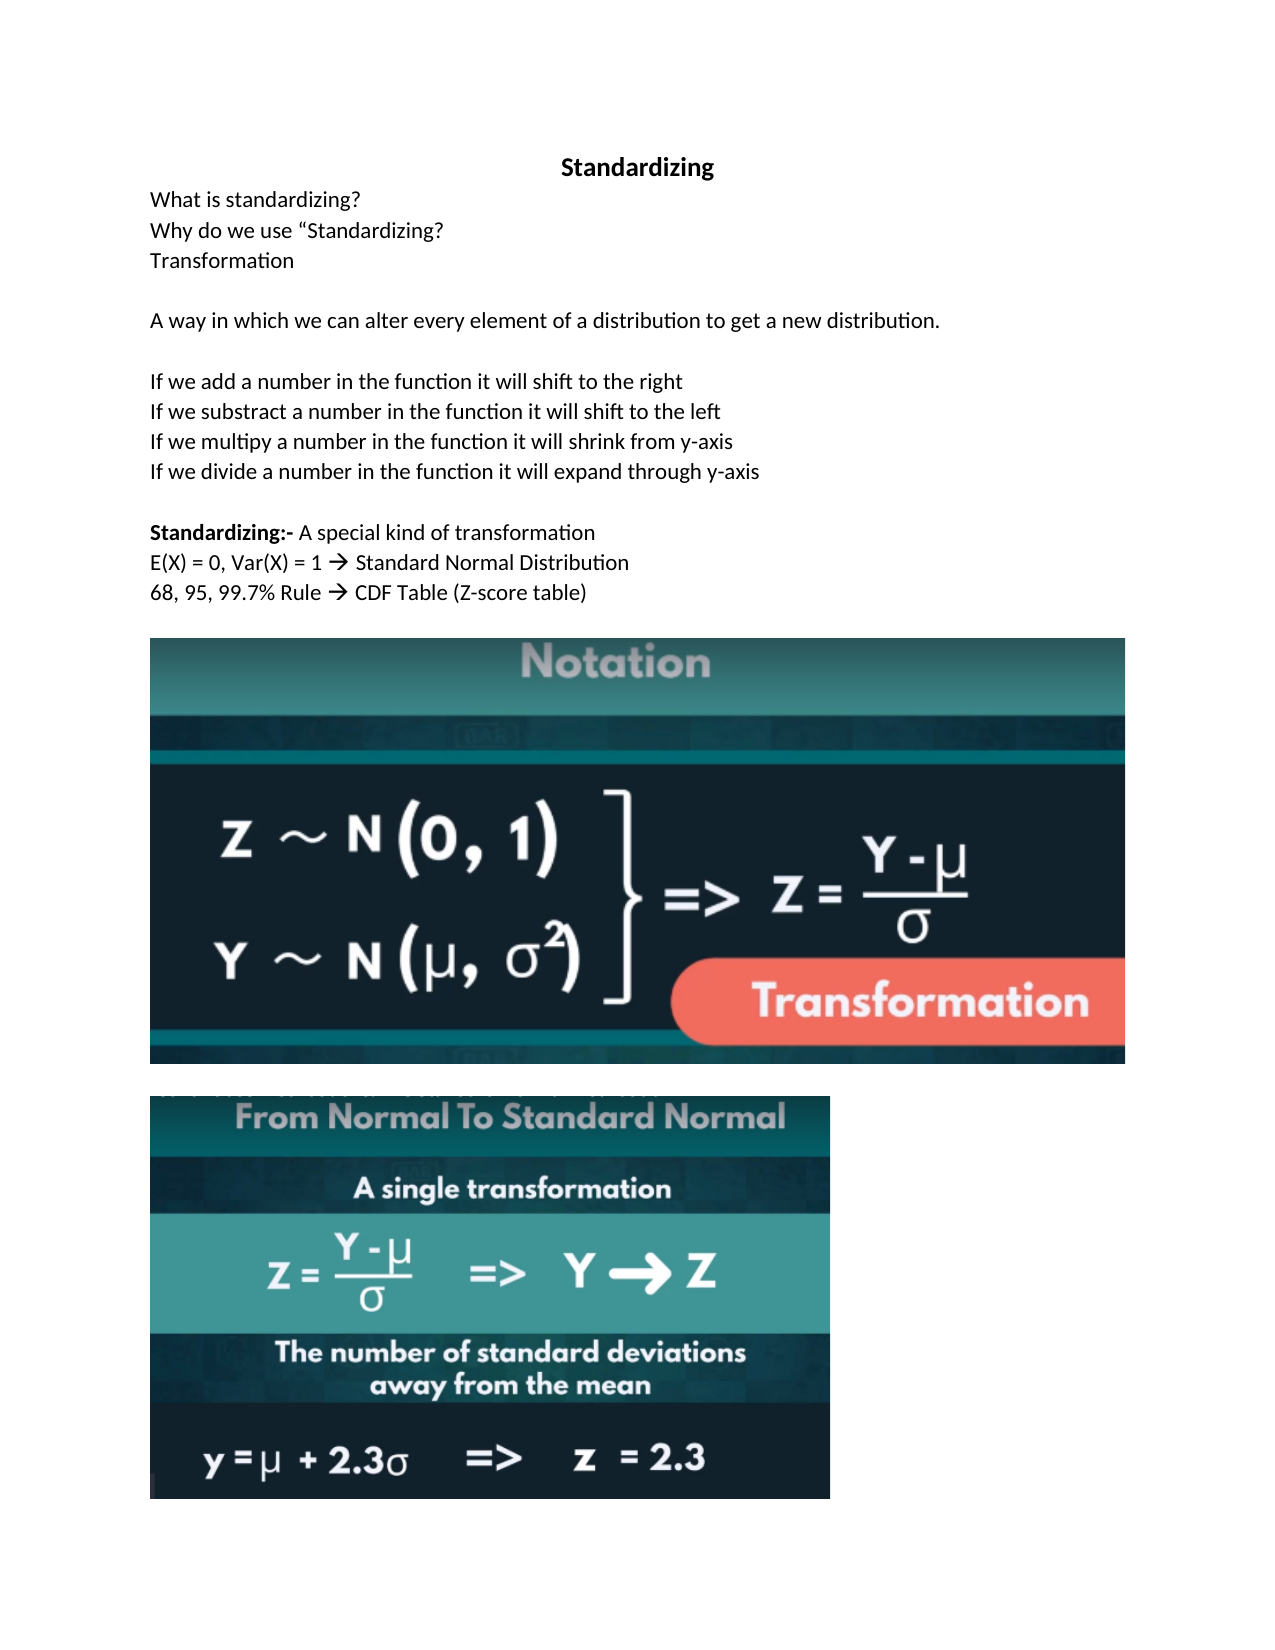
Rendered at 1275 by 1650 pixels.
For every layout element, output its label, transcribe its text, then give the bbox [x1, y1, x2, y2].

text What is standardizing? [150, 186, 1125, 214]
text Transformation [150, 246, 1125, 274]
text 68, 95, 99.7% Rule CDF Table (Z-score table) [150, 578, 1125, 606]
text If we add a number in the function it will shift to the right [150, 367, 1125, 395]
text If we substract a number in the function it will shift to the left [150, 397, 1125, 425]
text Standardizing [150, 150, 1125, 183]
text E(X) = 0, Var(X) = 1 Standard Normal Distribution [150, 548, 1125, 576]
text If we multipy a number in the function it will shrink from y-axis [150, 427, 1125, 455]
text Why do we use “Standardizing? [150, 216, 1125, 244]
text If we divide a number in the function it will expand through y-axis [150, 457, 1125, 486]
picture [150, 1096, 830, 1499]
picture [150, 638, 1125, 1064]
text Standardizing:- A special kind of transformation [150, 518, 1125, 546]
text A way in which we can alter every element of a distribution to get a new distribution. [150, 306, 1125, 334]
